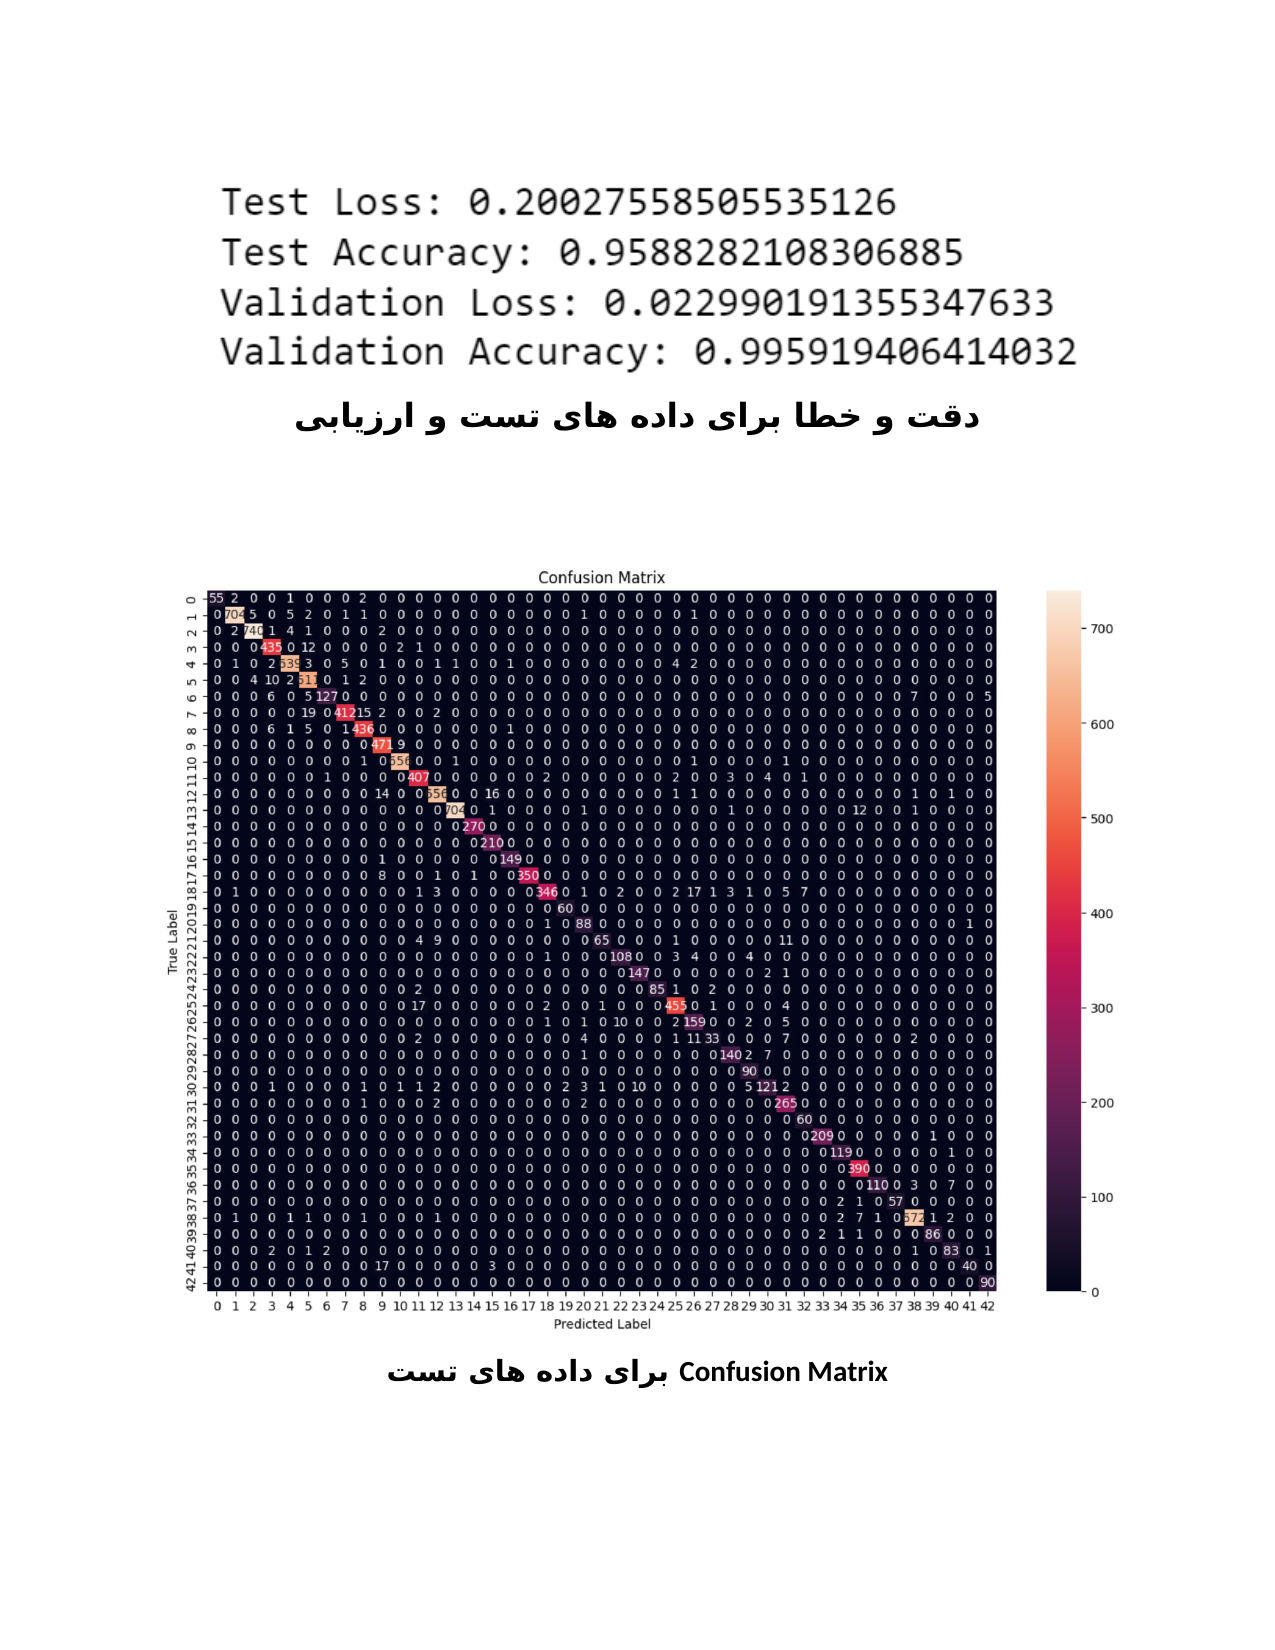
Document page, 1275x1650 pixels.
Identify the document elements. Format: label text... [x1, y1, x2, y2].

picture [150, 565, 1125, 1335]
text Confusion Matrix برای داده های تست [150, 1353, 1125, 1389]
text دقت و خطا برای داده های تست و ارزیابی [150, 397, 1125, 436]
picture [188, 150, 1125, 379]
